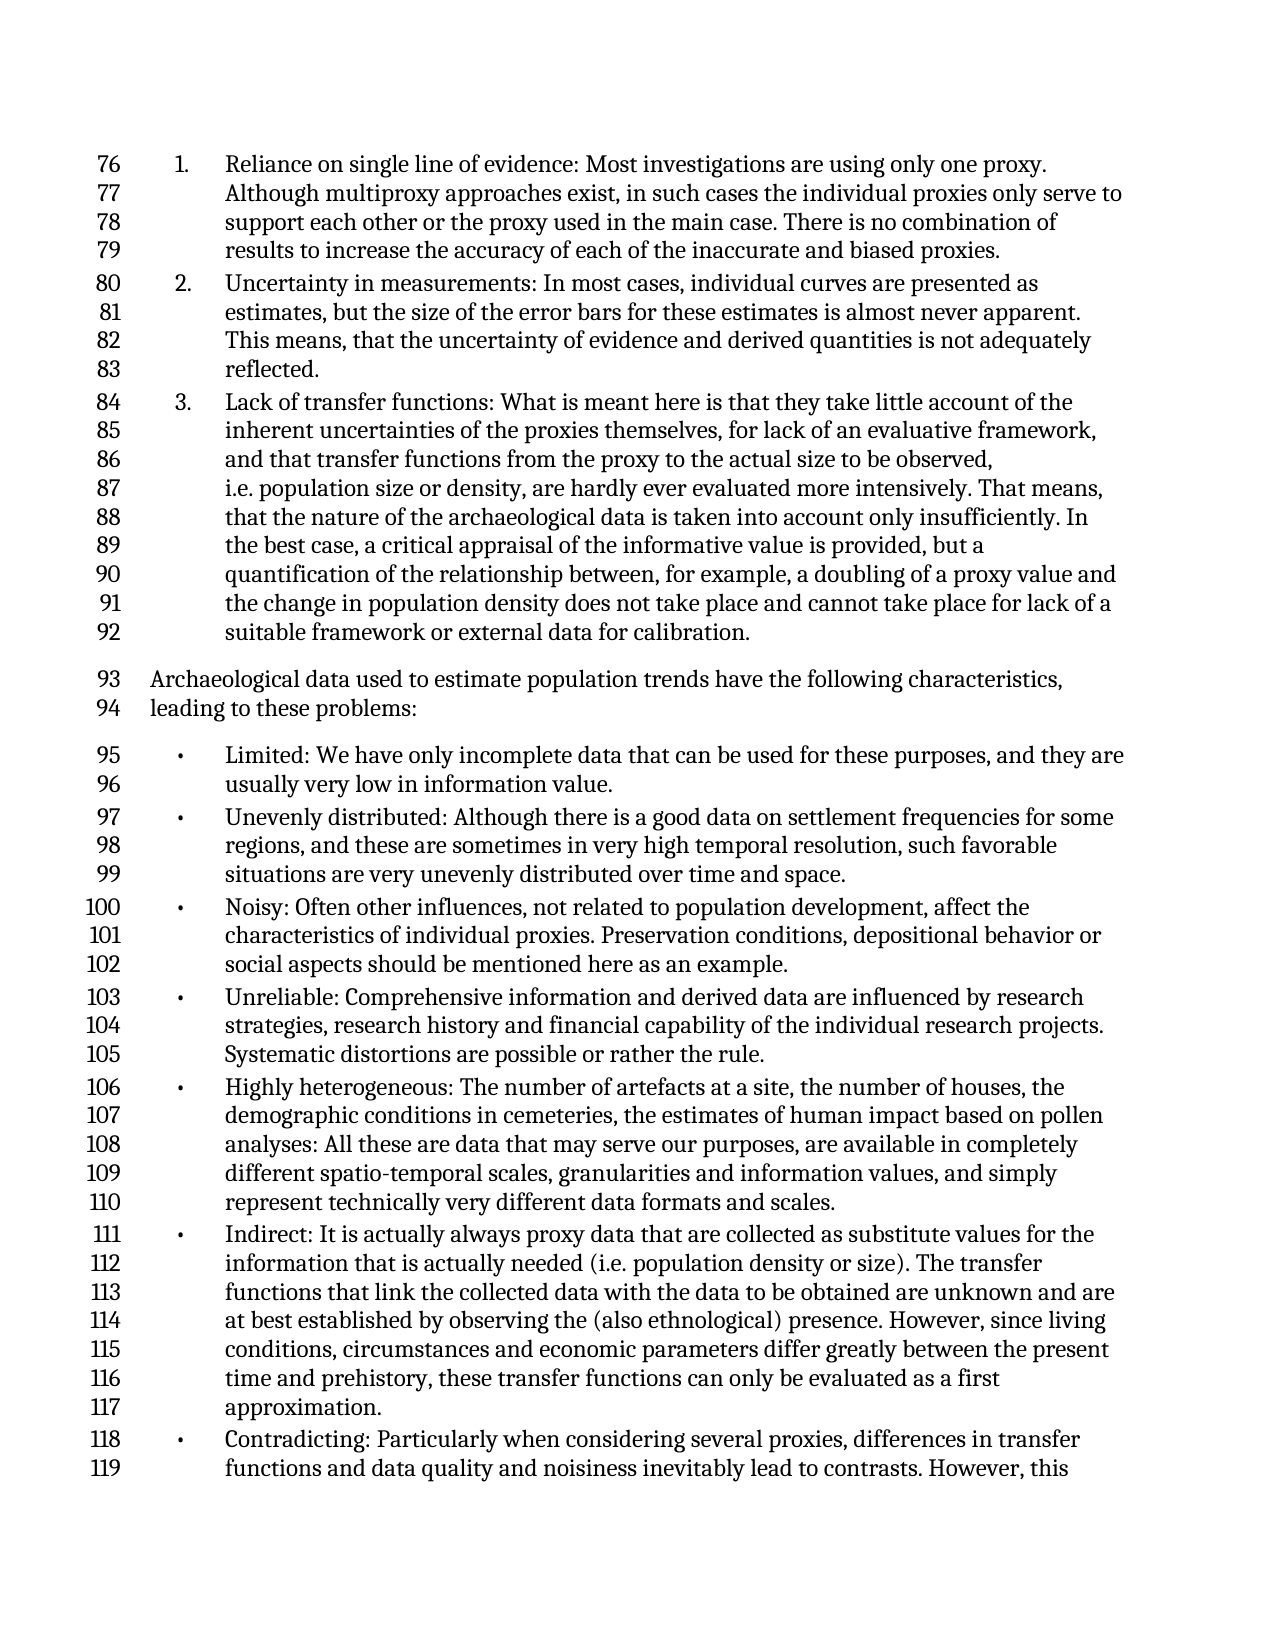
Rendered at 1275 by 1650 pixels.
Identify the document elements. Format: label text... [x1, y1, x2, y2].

list Indirect: It is actually always proxy data that are collected as substitute values for the information that is actually needed (i.e. population density or size). The transfer functions that link the collected data with the data to be obtained are unknown and are at best established by observing the (also ethnological) presence. However, since living conditions, circumstances and economic parameters differ greatly between the present time and prehistory, these transfer functions can only be evaluated as a first approximation. [175, 1220, 1125, 1421]
list Lack of transfer functions: What is meant here is that they take little account of the inherent uncertainties of the proxies themselves, for lack of an evaluative framework, and that transfer functions from the proxy to the actual size to be observed, i.e. population size or density, are hardly ever evaluated more intensively. That means, that the nature of the archaeological data is taken into account only insufficiently. In the best case, a critical appraisal of the informative value is provided, but a quantification of the relationship between, for example, a doubling of a proxy value and the change in population density does not take place and cannot take place for lack of a suitable framework or external data for calibration. [175, 387, 1125, 646]
list Highly heterogeneous: The number of artefacts at a site, the number of houses, the demographic conditions in cemeteries, the estimates of human impact based on pollen analyses: All these are data that may serve our purposes, are available in completely different spatio-temporal scales, granularities and information values, and simply represent technically very different data formats and scales. [175, 1072, 1125, 1216]
list Limited: We have only incomplete data that can be used for these purposes, and they are usually very low in information value. [175, 741, 1125, 799]
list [175, 1425, 1125, 1482]
list Unreliable: Comprehensive information and derived data are influenced by research strategies, research history and financial capability of the individual research projects. Systematic distortions are possible or rather the rule. [175, 982, 1125, 1069]
list Unevenly distributed: Although there is a good data on settlement frequencies for some regions, and these are sometimes in very high temporal resolution, such favorable situations are very unevenly distributed over time and space. [175, 802, 1125, 889]
list Reliance on single line of evidence: Most investigations are using only one proxy. Although multiproxy approaches exist, in such cases the individual proxies only serve to support each other or the proxy used in the main case. There is no combination of results to increase the accuracy of each of the inaccurate and biased proxies. [175, 150, 1125, 265]
list Uncertainty in measurements: In most cases, individual curves are presented as estimates, but the size of the error bars for these estimates is almost never apparent. This means, that the uncertainty of evidence and derived quantities is not adequately reflected. [175, 269, 1125, 384]
list Noisy: Often other influences, not related to population development, affect the characteristics of individual proxies. Preservation conditions, depositional behavior or social aspects should be mentioned here as an example. [175, 892, 1125, 979]
text Archaeological data used to estimate population trends have the following characteristics, leading to these problems: [150, 665, 1125, 722]
